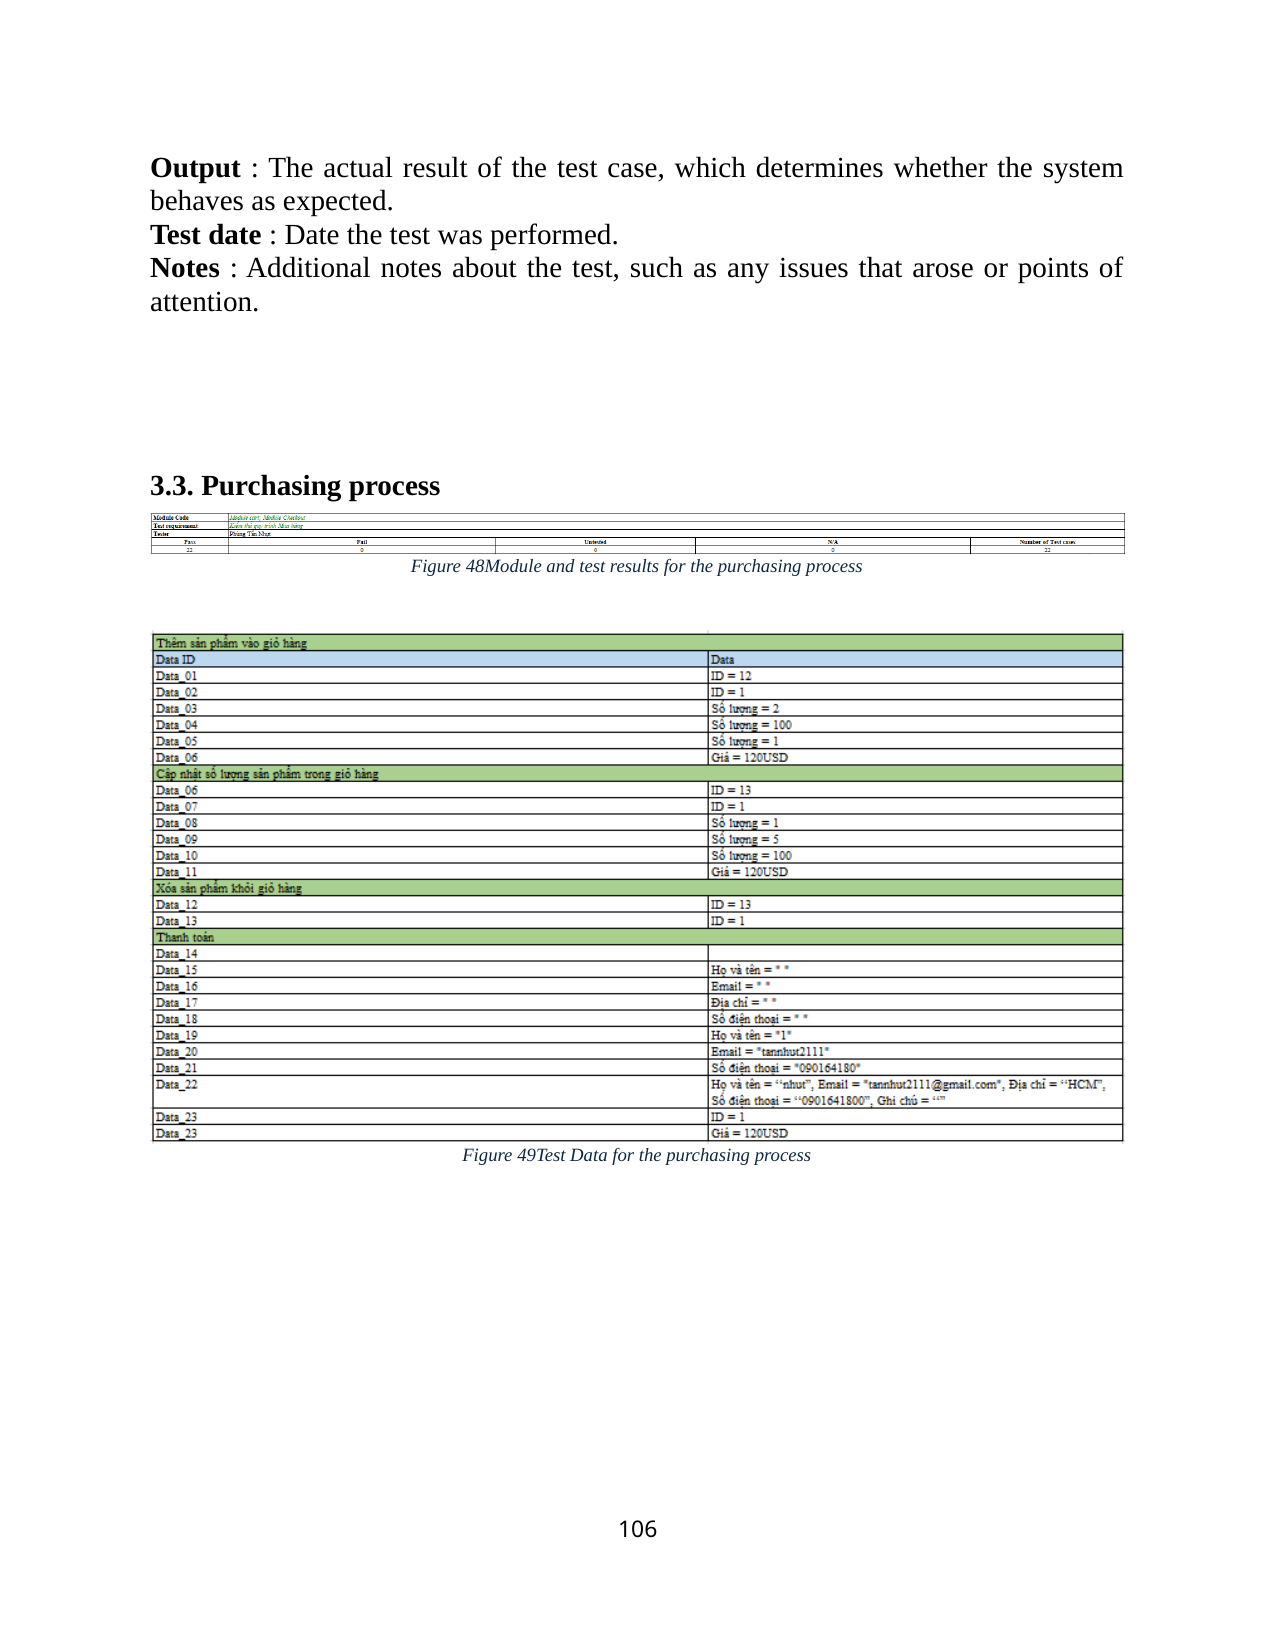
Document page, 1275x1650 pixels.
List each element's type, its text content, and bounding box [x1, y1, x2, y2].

text Output : The actual result of the test case, which determines whether the system behaves as expected. [150, 150, 1125, 217]
text Test date : Date the test was performed. [150, 217, 1125, 251]
subtitle 3.3. Purchasing process [150, 468, 1125, 502]
picture [150, 630, 1125, 1144]
text Figure 48. Module and test results for the purchasing process [150, 555, 1125, 576]
text Figure 49. Test Data for the purchasing process [150, 1144, 1125, 1166]
text Notes : Additional notes about the test, such as any issues that arose or points of attention. [150, 251, 1125, 318]
picture [150, 513, 1125, 555]
